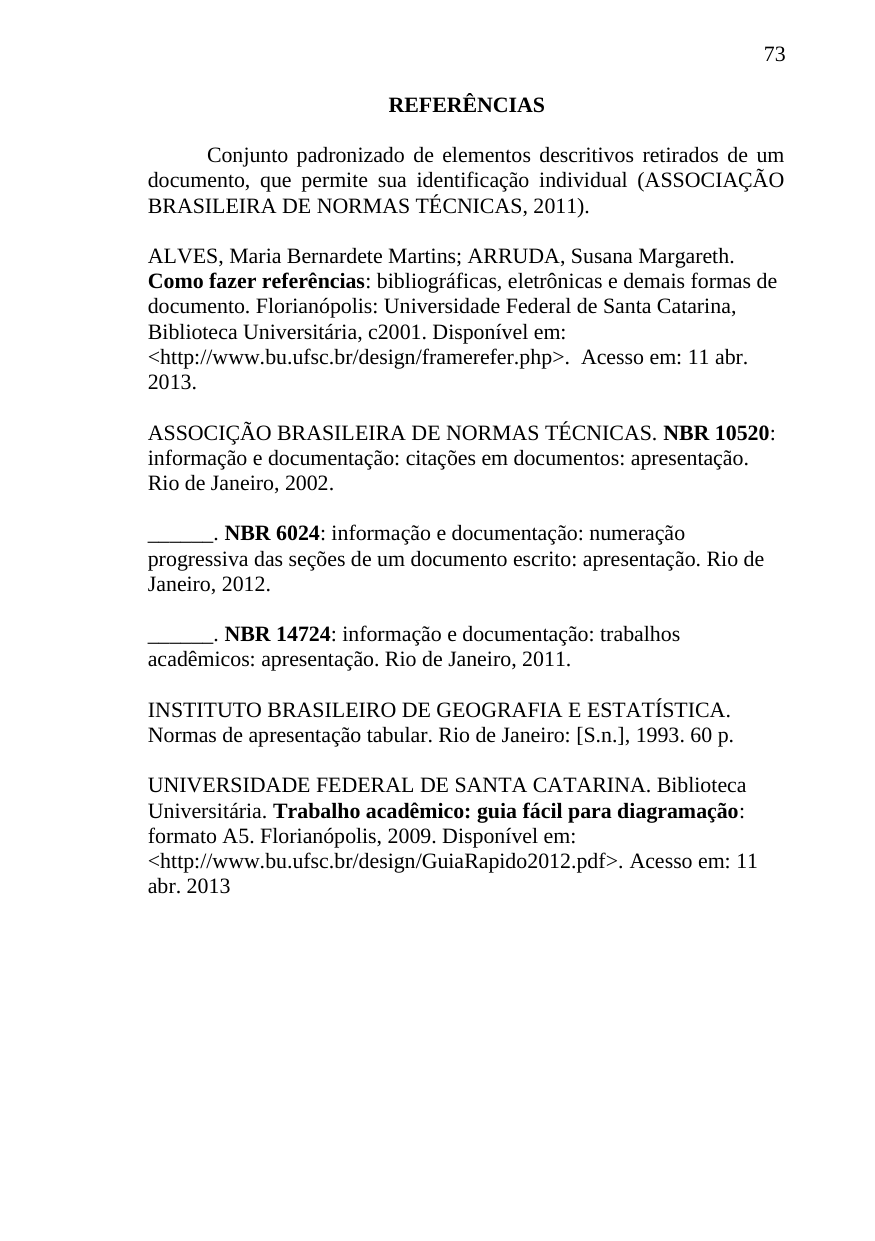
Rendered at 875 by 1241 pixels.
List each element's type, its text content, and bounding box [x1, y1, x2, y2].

text INSTITUTO BRASILEIRO DE GEOGRAFIA E ESTATÍSTICA. Normas de apresentação tabular. Rio de Janeiro: [S.n.], 1993. 60 p. [148, 697, 785, 747]
text ASSOCIÇÃO BRASILEIRA DE NORMAS TÉCNICAS. NBR 10520: informação e documentação: citações em documentos: apresentação. Rio de Janeiro, 2002. [148, 419, 785, 495]
text ______. NBR 6024: informação e documentação: numeração progressiva das seções de um documento escrito: apresentação. Rio de Janeiro, 2012. [148, 520, 785, 596]
text Conjunto padronizado de elementos descritivos retirados de um documento, que permite sua identificação individual (ASSOCIAÇÃO BRASILEIRA DE NORMAS TÉCNICAS, 2011). [148, 142, 785, 218]
text ______. NBR 14724: informação e documentação: trabalhos acadêmicos: apresentação. Rio de Janeiro, 2011. [148, 621, 785, 672]
text UNIVERSIDADE FEDERAL DE SANTA CATARINA. Biblioteca Universitária. Trabalho acadêmico: guia fácil para diagramação: formato A5. Florianópolis, 2009. Disponível em: <http://www.bu.ufsc.br/design/GuiaRapido2012.pdf>. Acesso em: 11 abr. 2013 [148, 772, 785, 898]
subtitle REFERÊNCIAS [148, 92, 785, 117]
text ALVES, Maria Bernardete Martins; ARRUDA, Susana Margareth. Como fazer referências: bibliográficas, eletrônicas e demais formas de documento. Florianópolis: Universidade Federal de Santa Catarina, Biblioteca Universitária, c2001. Disponível em: <http://www.bu.ufsc.br/design/framerefer.php>. Acesso em: 11 abr. 2013. [148, 243, 785, 394]
